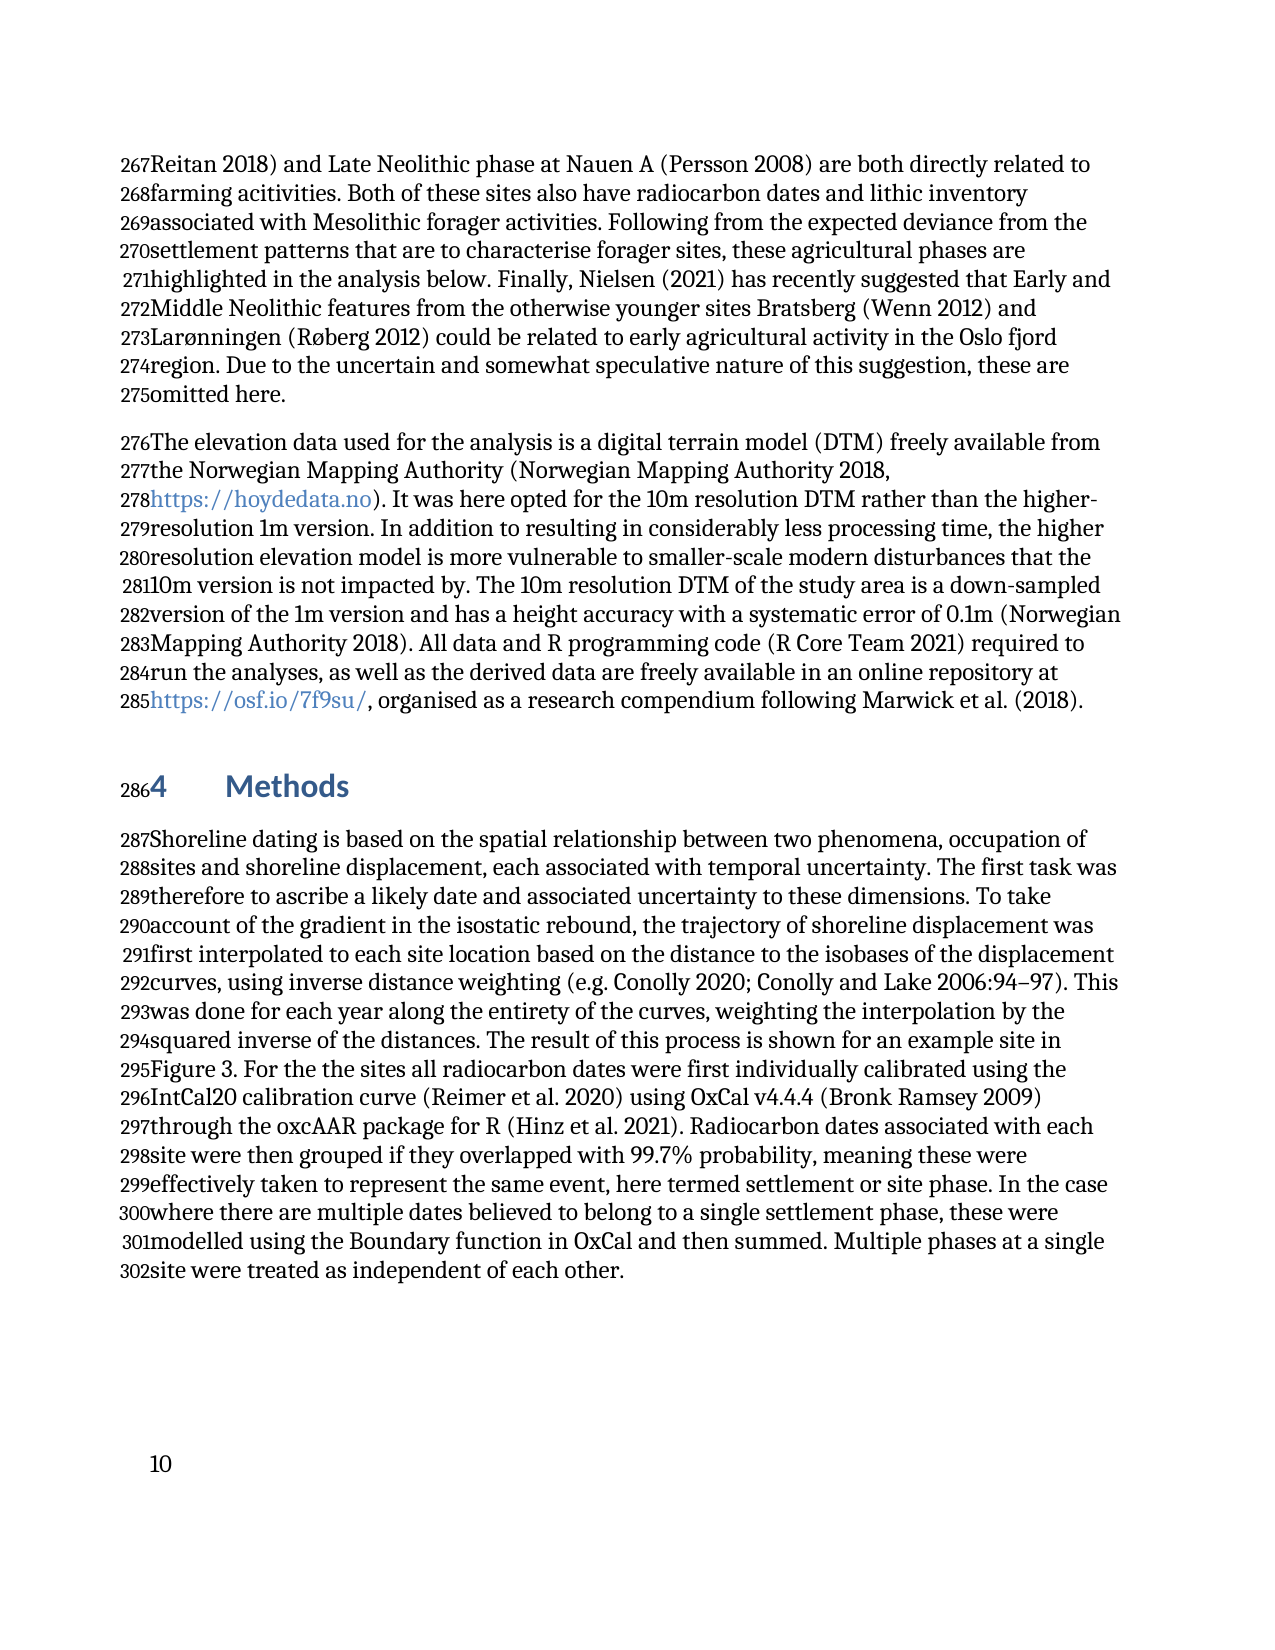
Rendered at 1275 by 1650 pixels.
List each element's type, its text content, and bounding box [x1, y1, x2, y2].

text The elevation data used for the analysis is a digital terrain model (DTM) freely available from the Norwegian Mapping Authority (Norwegian Mapping Authority 2018, https://hoydedata.no). It was here opted for the 10m resolution DTM rather than the higher-resolution 1m version. In addition to resulting in considerably less processing time, the higher resolution elevation model is more vulnerable to smaller-scale modern disturbances that the 10m version is not impacted by. The 10m resolution DTM of the study area is a down-sampled version of the 1m version and has a height accuracy with a systematic error of 0.1m (Norwegian Mapping Authority 2018). All data and R programming code (R Core Team 2021) required to run the analyses, as well as the derived data are freely available in an online repository at https://osf.io/7f9su/, organised as a research compendium following Marwick et al. (2018). [150, 427, 1125, 715]
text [150, 150, 1125, 409]
subtitle 4 Methods [150, 765, 1125, 806]
text Shoreline dating is based on the spatial relationship between two phenomena, occupation of sites and shoreline displacement, each associated with temporal uncertainty. The first task was therefore to ascribe a likely date and associated uncertainty to these dimensions. To take account of the gradient in the isostatic rebound, the trajectory of shoreline displacement was first interpolated to each site location based on the distance to the isobases of the displacement curves, using inverse distance weighting (e.g. Conolly 2020; Conolly and Lake 2006:94–97). This was done for each year along the entirety of the curves, weighting the interpolation by the squared inverse of the distances. The result of this process is shown for an example site in Figure 3. For the the sites all radiocarbon dates were first individually calibrated using the IntCal20 calibration curve (Reimer et al. 2020) using OxCal v4.4.4 (Bronk Ramsey 2009) through the oxcAAR package for R (Hinz et al. 2021). Radiocarbon dates associated with each site were then grouped if they overlapped with 99.7% probability, meaning these were effectively taken to represent the same event, here termed settlement or site phase. In the case where there are multiple dates believed to belong to a single settlement phase, these were modelled using the Boundary function in OxCal and then summed. Multiple phases at a single site were treated as independent of each other. [150, 824, 1125, 1284]
